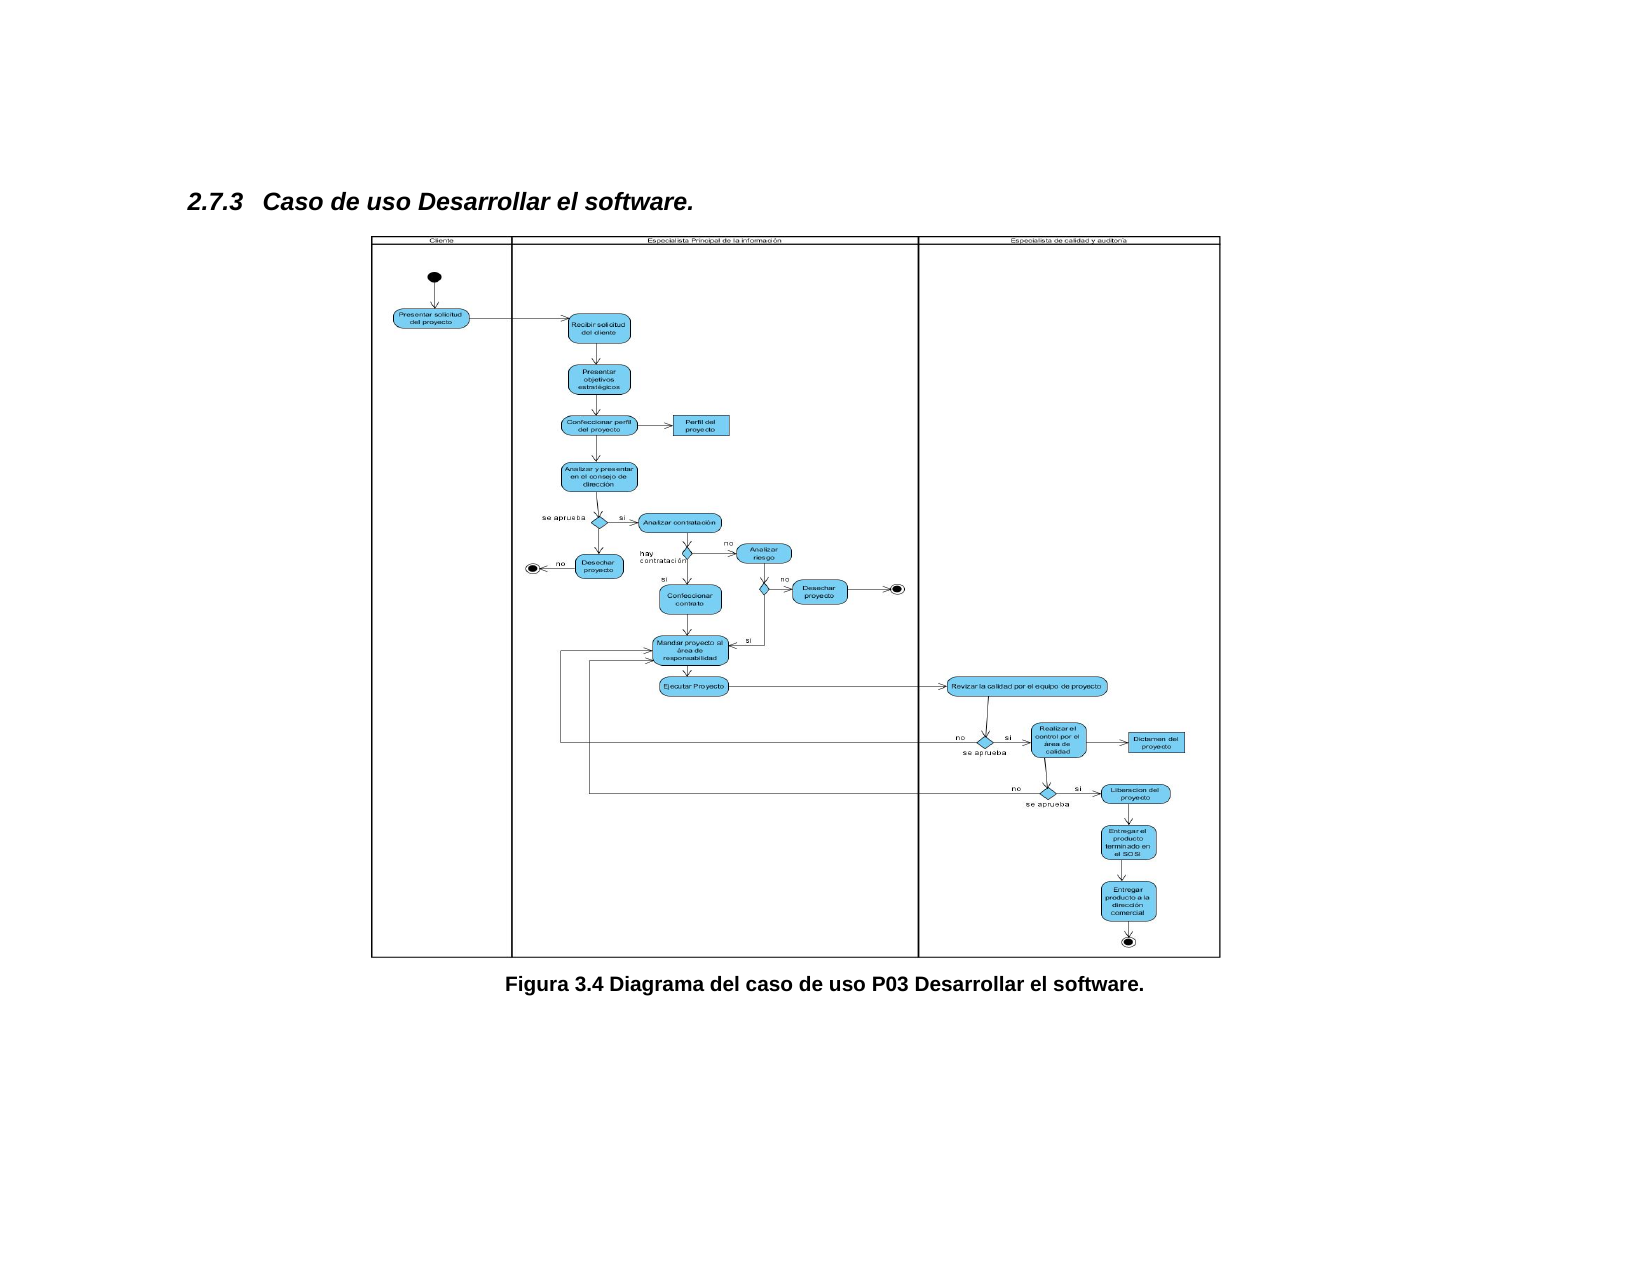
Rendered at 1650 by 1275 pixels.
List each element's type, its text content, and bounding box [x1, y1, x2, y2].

picture [371, 236, 1222, 959]
subtitle Caso de uso Desarrollar el software. [187, 187, 1500, 216]
